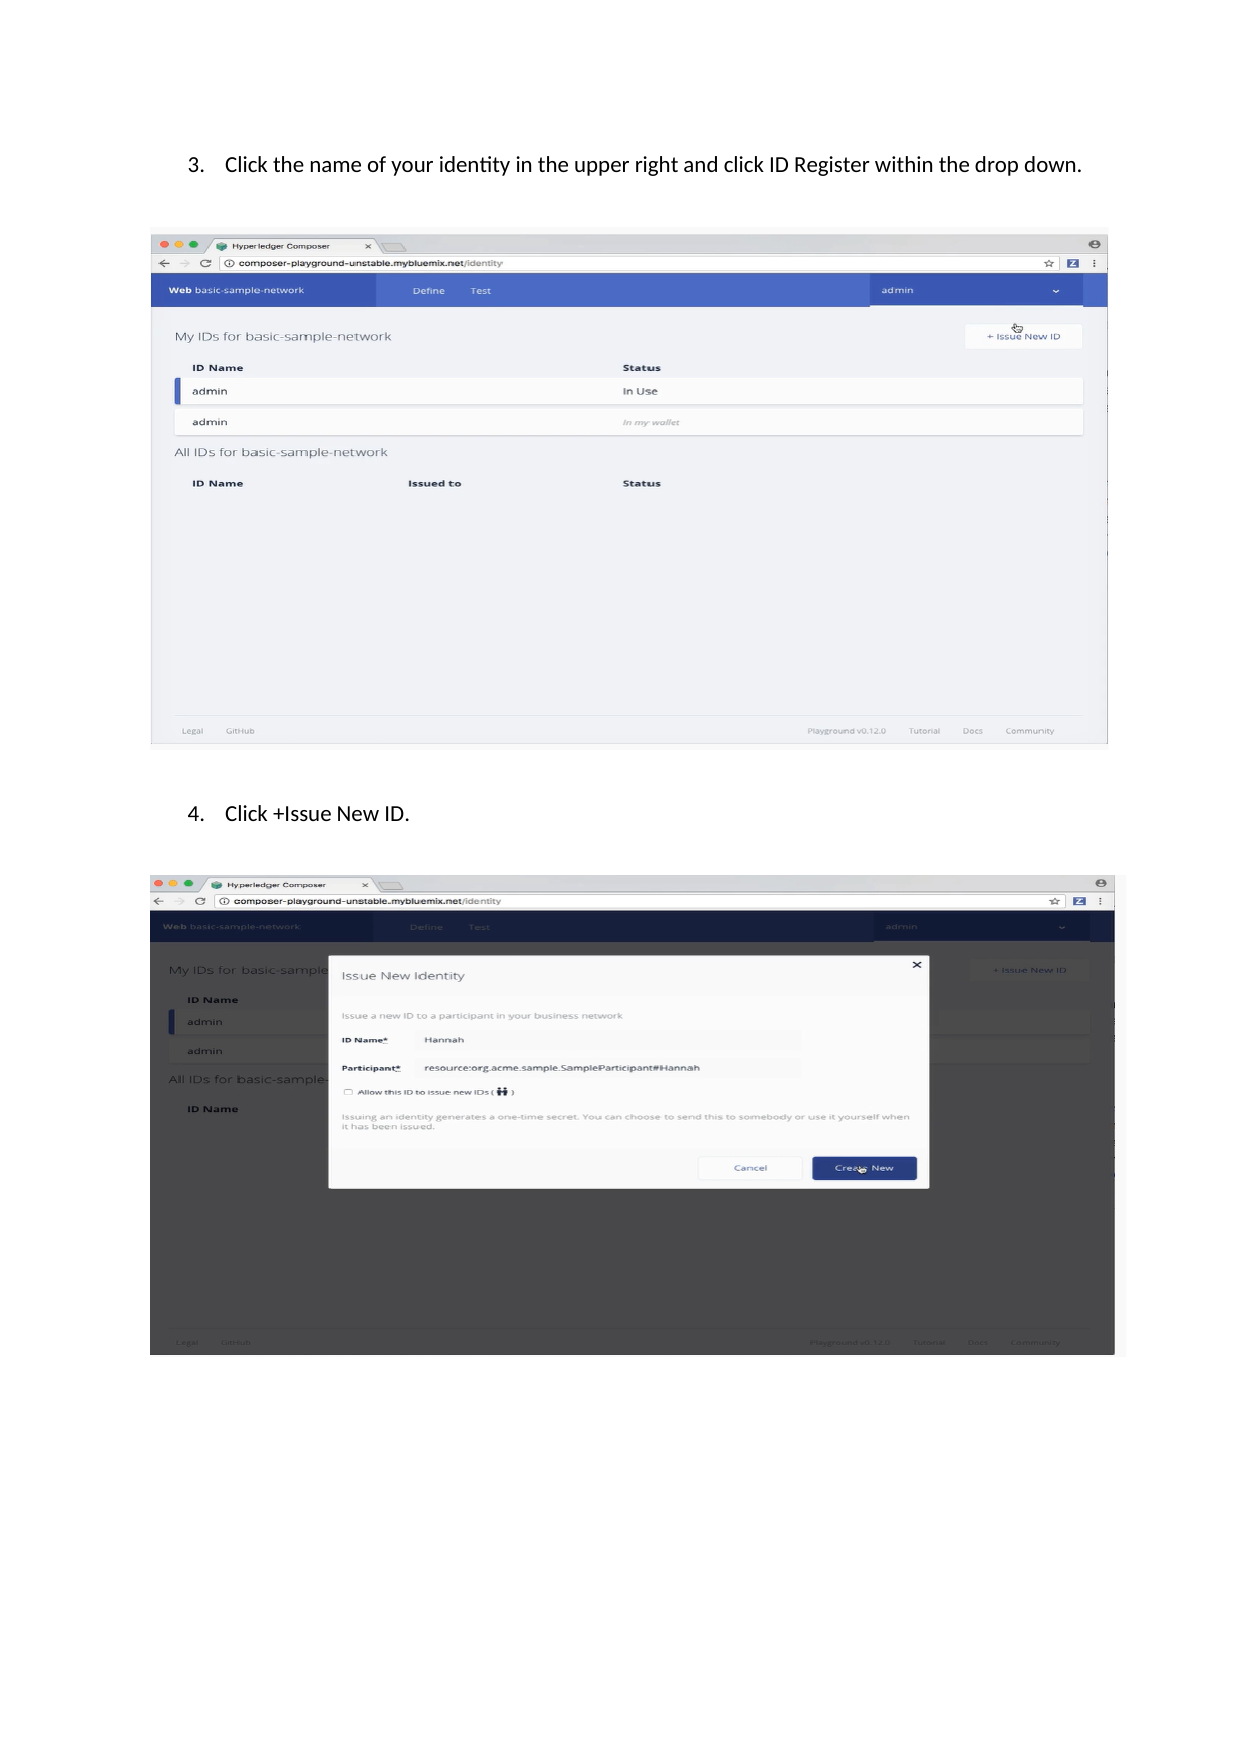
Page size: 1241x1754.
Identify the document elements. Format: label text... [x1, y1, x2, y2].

list Click +Issue New ID. [187, 799, 1090, 827]
list Click the name of your identity in the upper right and click ID Register within the drop down. [187, 150, 1090, 178]
picture [150, 875, 1127, 1357]
picture [150, 227, 1109, 750]
